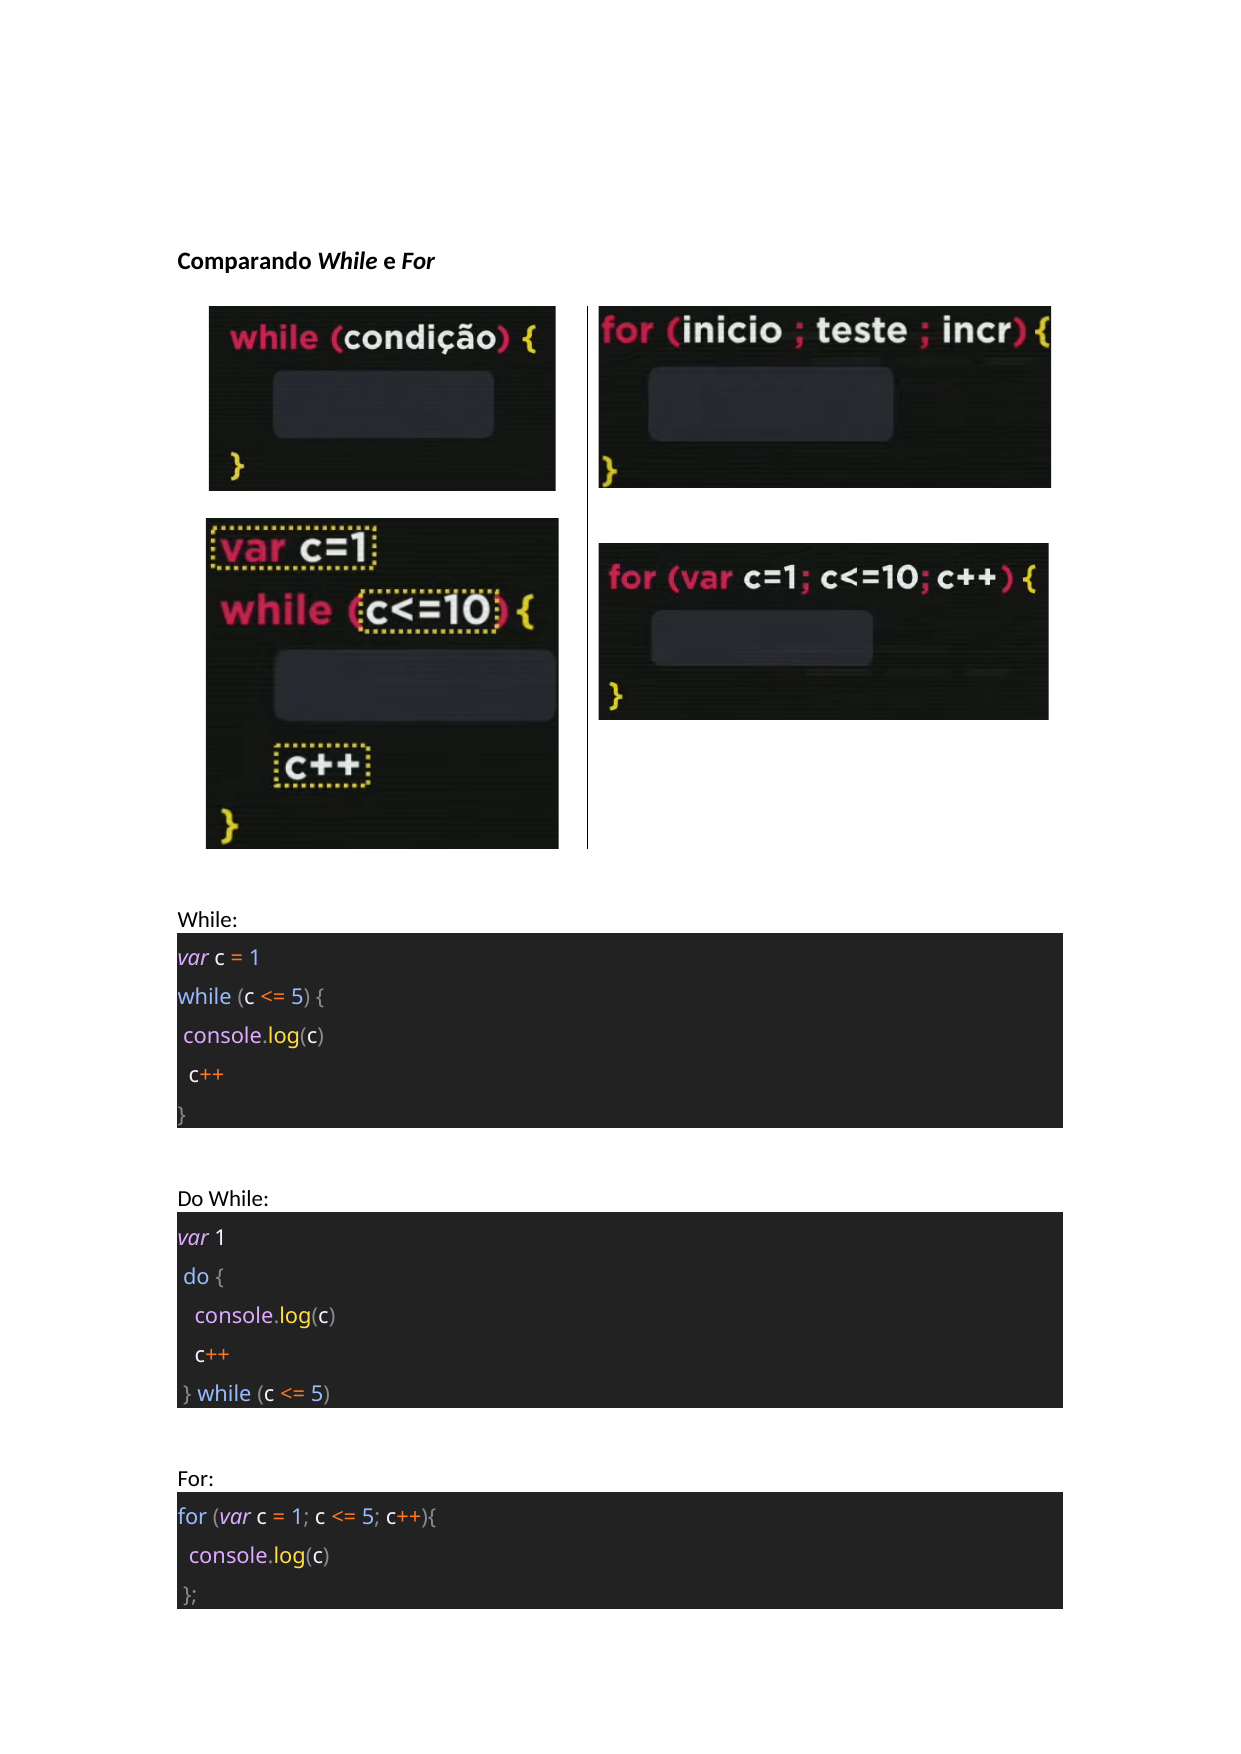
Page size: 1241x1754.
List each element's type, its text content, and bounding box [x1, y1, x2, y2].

table_header [588, 306, 1063, 849]
text var 1 [177, 1212, 1063, 1251]
picture [205, 518, 559, 849]
text For: [177, 1464, 1063, 1492]
text } [177, 1089, 1063, 1128]
text Comparando While e For [177, 245, 1063, 276]
text Do While: [177, 1184, 1063, 1212]
text c++ [177, 1050, 1063, 1089]
text var c = 1 [177, 933, 1063, 972]
table_header [177, 306, 587, 849]
text c++ [177, 1329, 1063, 1369]
text }; [177, 1570, 1063, 1609]
picture [208, 306, 556, 491]
text console.log(c) [177, 1011, 1063, 1050]
picture [598, 306, 1052, 488]
text While: [177, 905, 1063, 933]
text do { [177, 1251, 1063, 1291]
text } while (c <= 5) [177, 1369, 1063, 1408]
text for (var c = 1; c <= 5; c++){ [177, 1492, 1063, 1531]
text while (c <= 5) { [177, 972, 1063, 1011]
picture [598, 543, 1049, 720]
text console.log(c) [177, 1531, 1063, 1570]
text console.log(c) [177, 1291, 1063, 1329]
